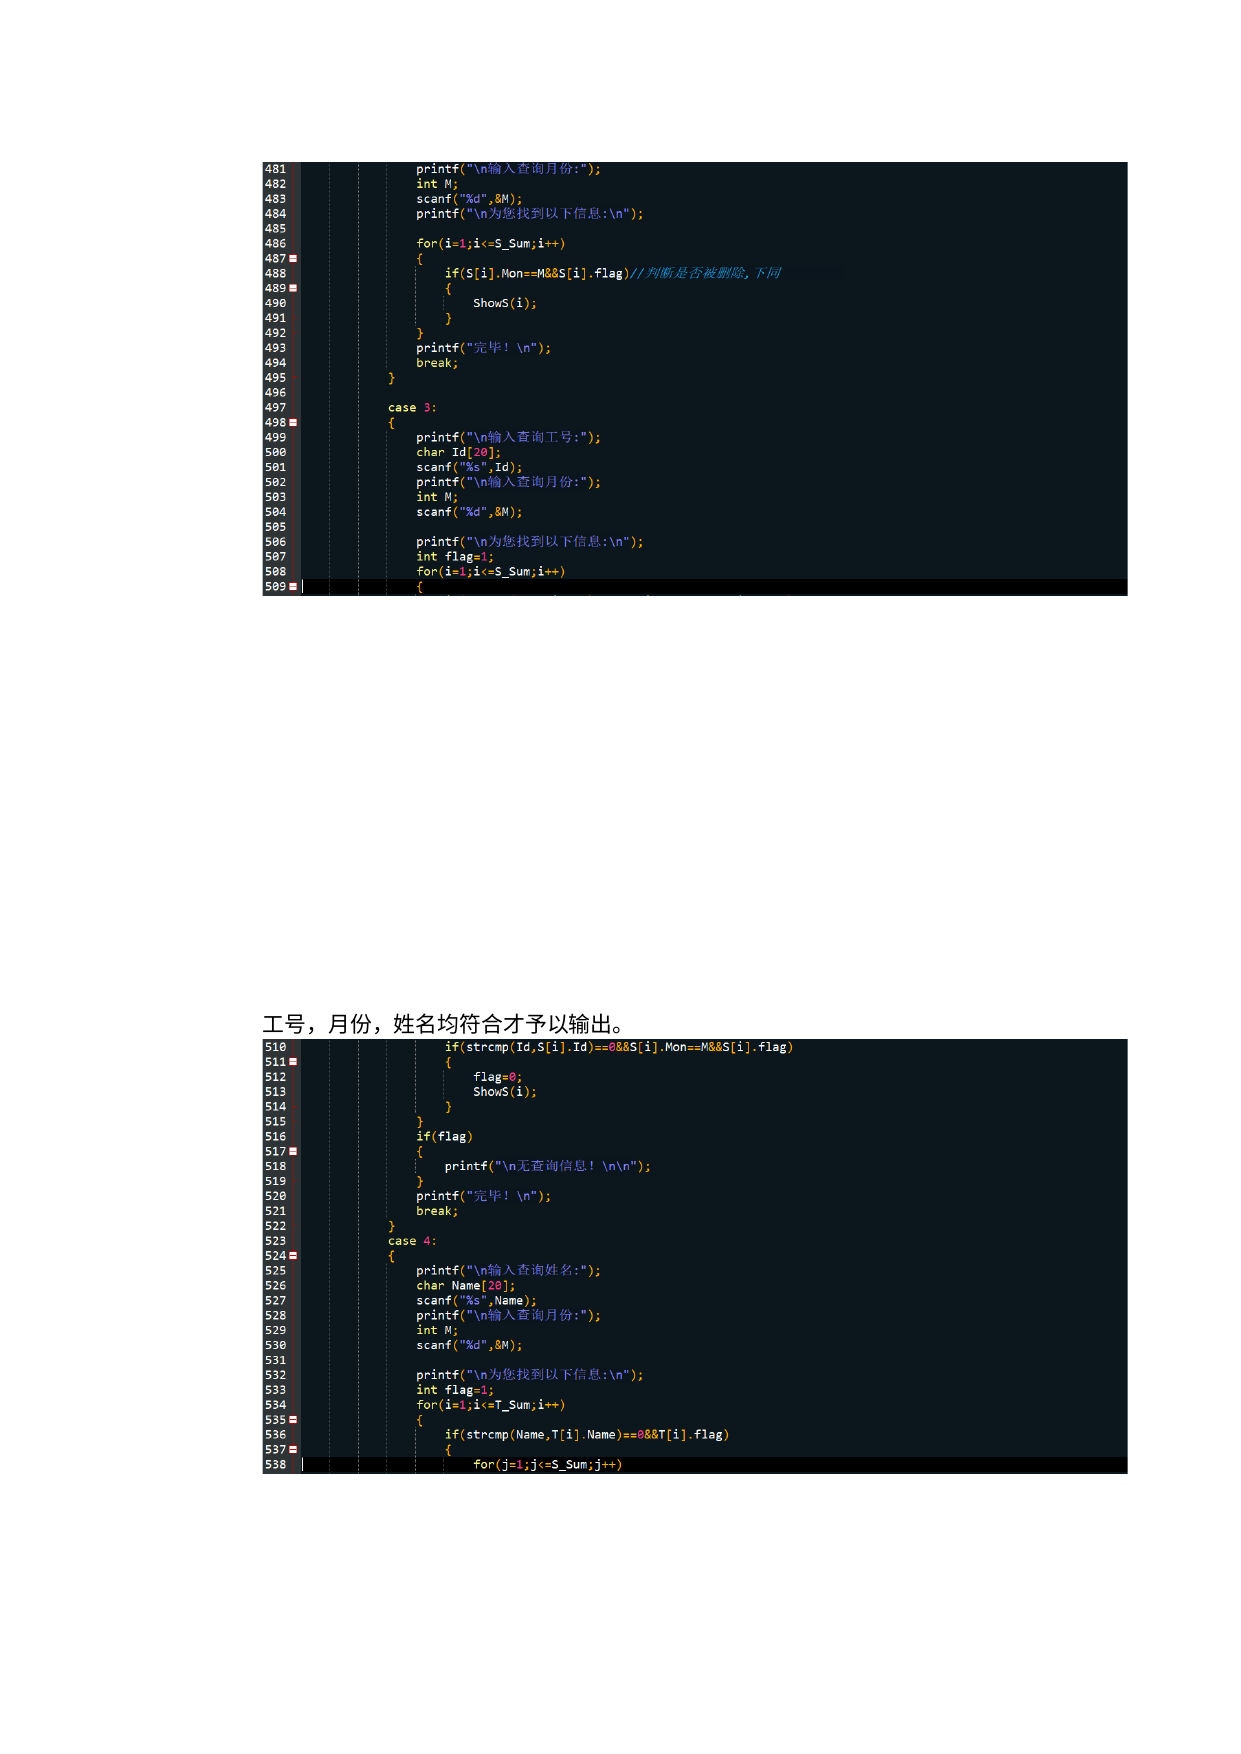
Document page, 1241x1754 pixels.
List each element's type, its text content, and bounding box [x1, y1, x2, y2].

picture [262, 162, 1128, 596]
picture [262, 1039, 1128, 1474]
list 工号，月份，姓名均符合才予以输出。 [262, 1007, 1053, 1039]
